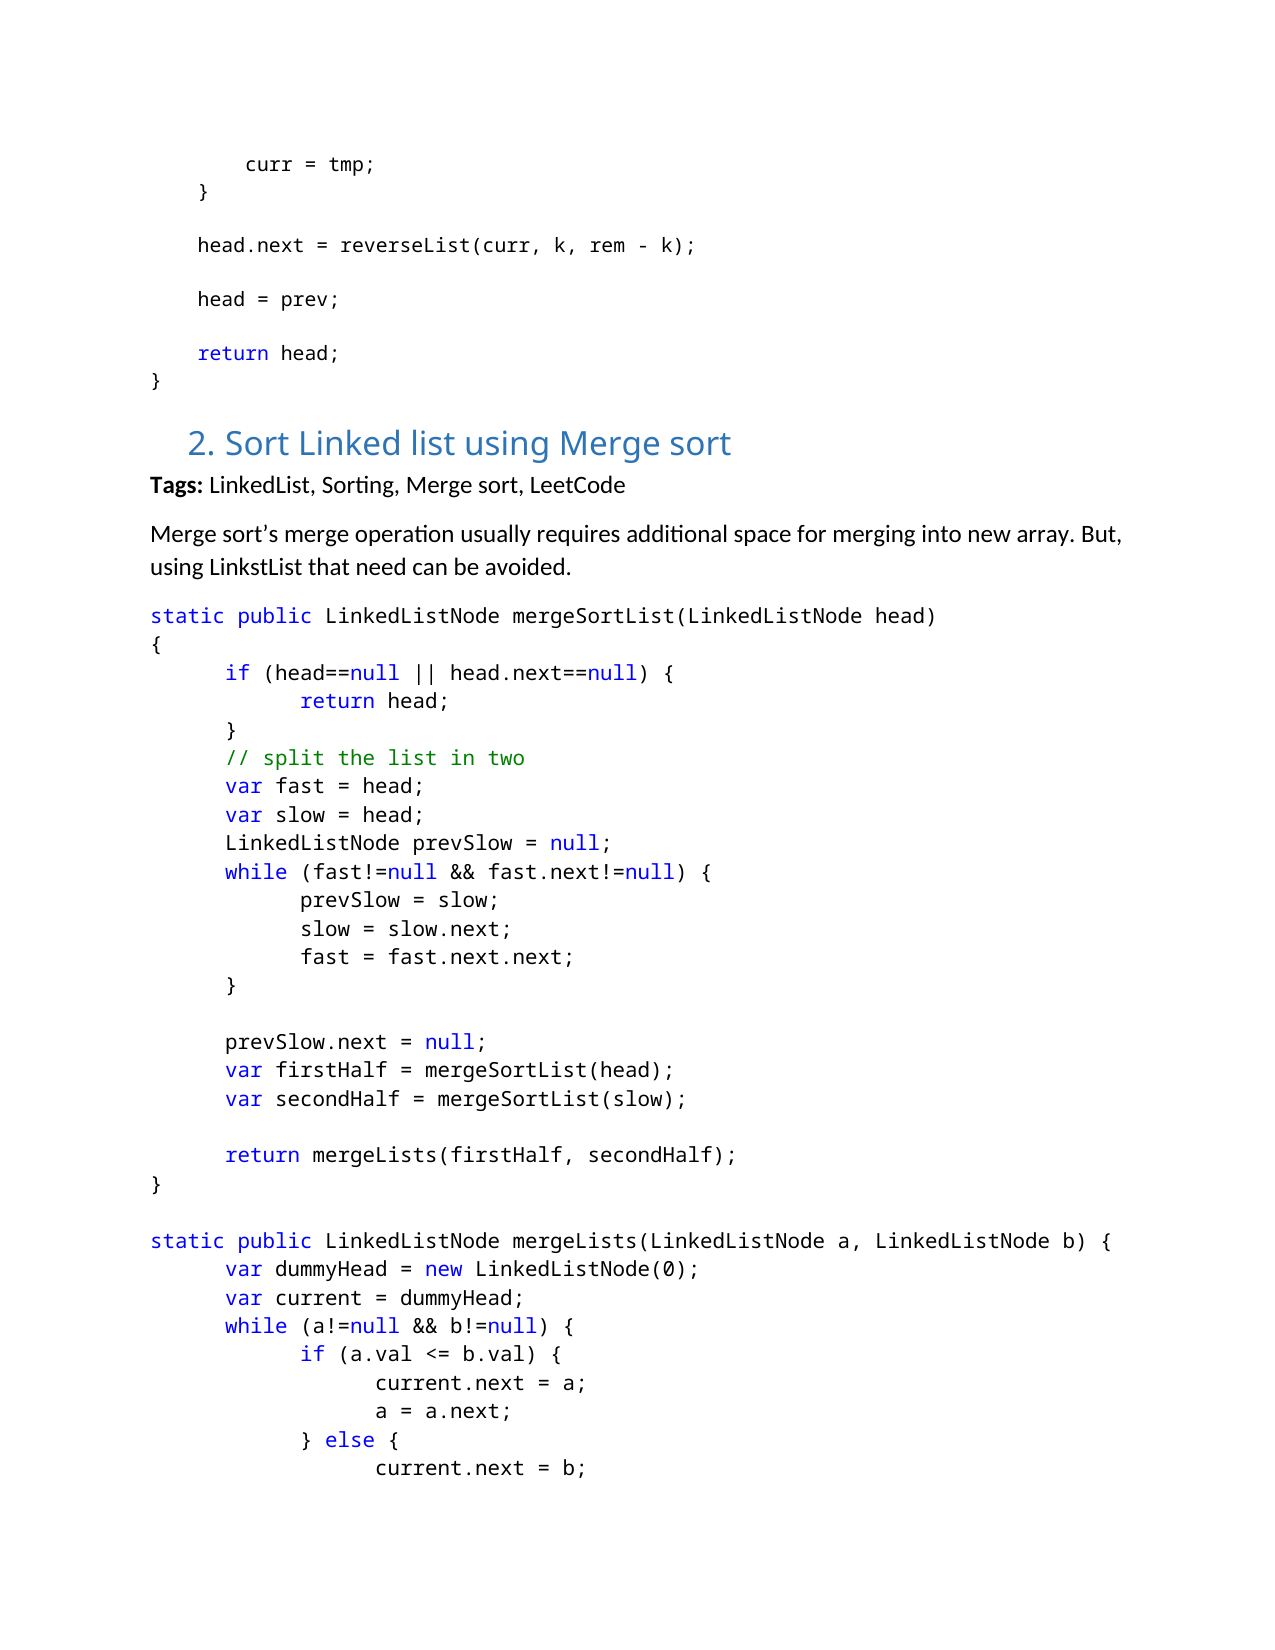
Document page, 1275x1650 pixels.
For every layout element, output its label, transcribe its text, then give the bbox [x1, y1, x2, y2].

text LinkedListNode prevSlow = null; [150, 828, 1125, 857]
text } [150, 715, 1125, 743]
text var current = dummyHead; [150, 1283, 1125, 1311]
text var slow = head; [150, 800, 1125, 828]
text head.next = reverseList(curr, k, rem - k); [150, 231, 1125, 258]
text } [150, 971, 1125, 999]
text fast = fast.next.next; [150, 942, 1125, 971]
text var secondHalf = mergeSortList(slow); [150, 1084, 1125, 1112]
text curr = tmp; [150, 150, 1125, 177]
subtitle Sort Linked list using Merge sort [187, 420, 1125, 465]
text static public LinkedListNode mergeLists(LinkedListNode a, LinkedListNode b) { [150, 1226, 1125, 1254]
text return head; [150, 339, 1125, 366]
text return mergeLists(firstHalf, secondHalf); [150, 1140, 1125, 1169]
text } else { [150, 1425, 1125, 1453]
text { [150, 629, 1125, 658]
text } [150, 177, 1125, 204]
text slow = slow.next; [150, 914, 1125, 942]
text if (a.val <= b.val) { [150, 1339, 1125, 1368]
text Merge sort’s merge operation usually requires additional space for merging into new array. But, using LinkstList that need can be avoided. [150, 518, 1125, 582]
text var fast = head; [150, 772, 1125, 800]
text prevSlow.next = null; [150, 1027, 1125, 1056]
text a = a.next; [150, 1396, 1125, 1425]
text prevSlow = slow; [150, 885, 1125, 914]
text Tags: LinkedList, Sorting, Merge sort, LeetCode [150, 469, 1125, 499]
text current.next = b; [150, 1453, 1125, 1482]
text return head; [150, 686, 1125, 715]
text if (head==null || head.next==null) { [150, 658, 1125, 686]
text var firstHalf = mergeSortList(head); [150, 1056, 1125, 1084]
text while (a!=null && b!=null) { [150, 1311, 1125, 1339]
text // split the list in two [150, 743, 1125, 772]
text head = prev; [150, 285, 1125, 312]
text } [150, 366, 1125, 393]
text static public LinkedListNode mergeSortList(LinkedListNode head) [150, 601, 1125, 629]
text while (fast!=null && fast.next!=null) { [150, 857, 1125, 885]
text current.next = a; [150, 1368, 1125, 1396]
text } [150, 1169, 1125, 1197]
text var dummyHead = new LinkedListNode(0); [150, 1254, 1125, 1283]
